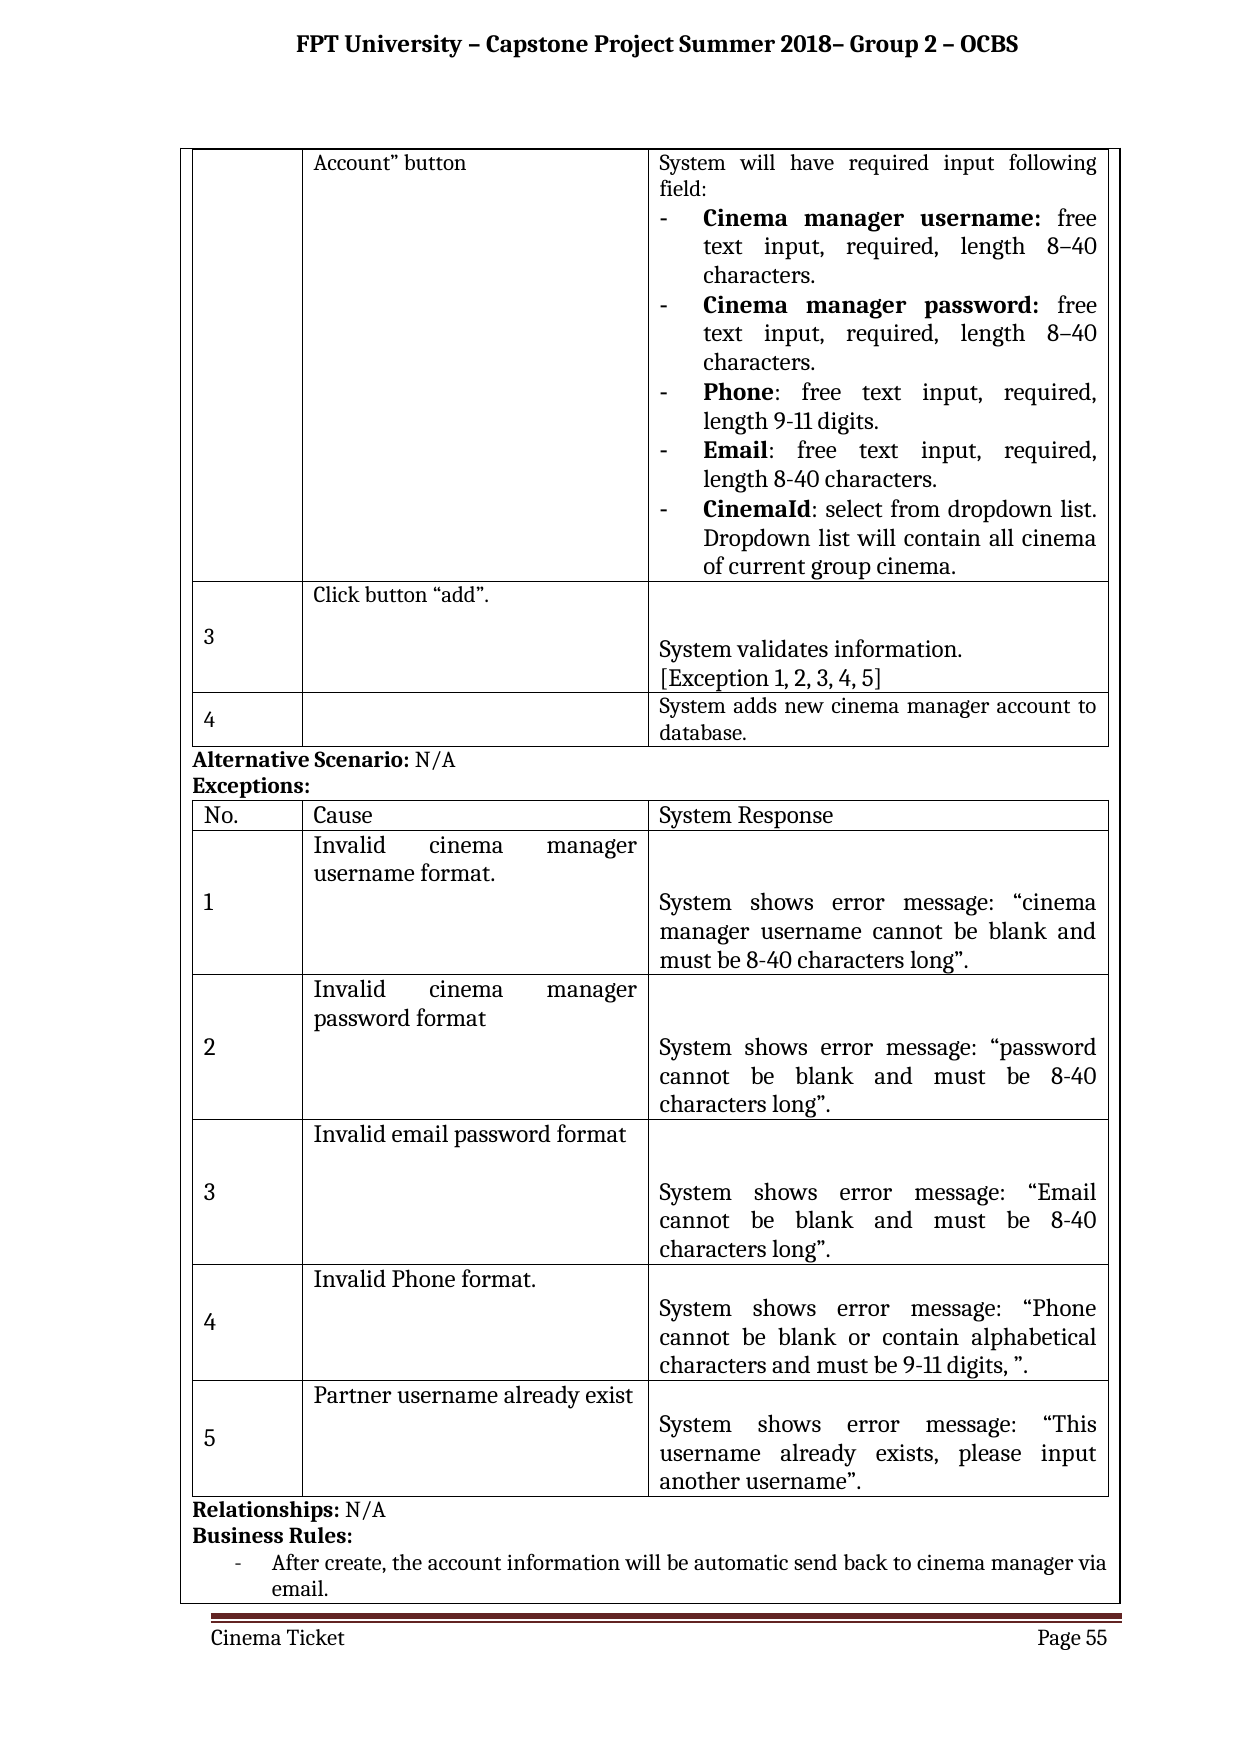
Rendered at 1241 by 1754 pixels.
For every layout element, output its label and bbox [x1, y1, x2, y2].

table_cell [181, 149, 1119, 1602]
